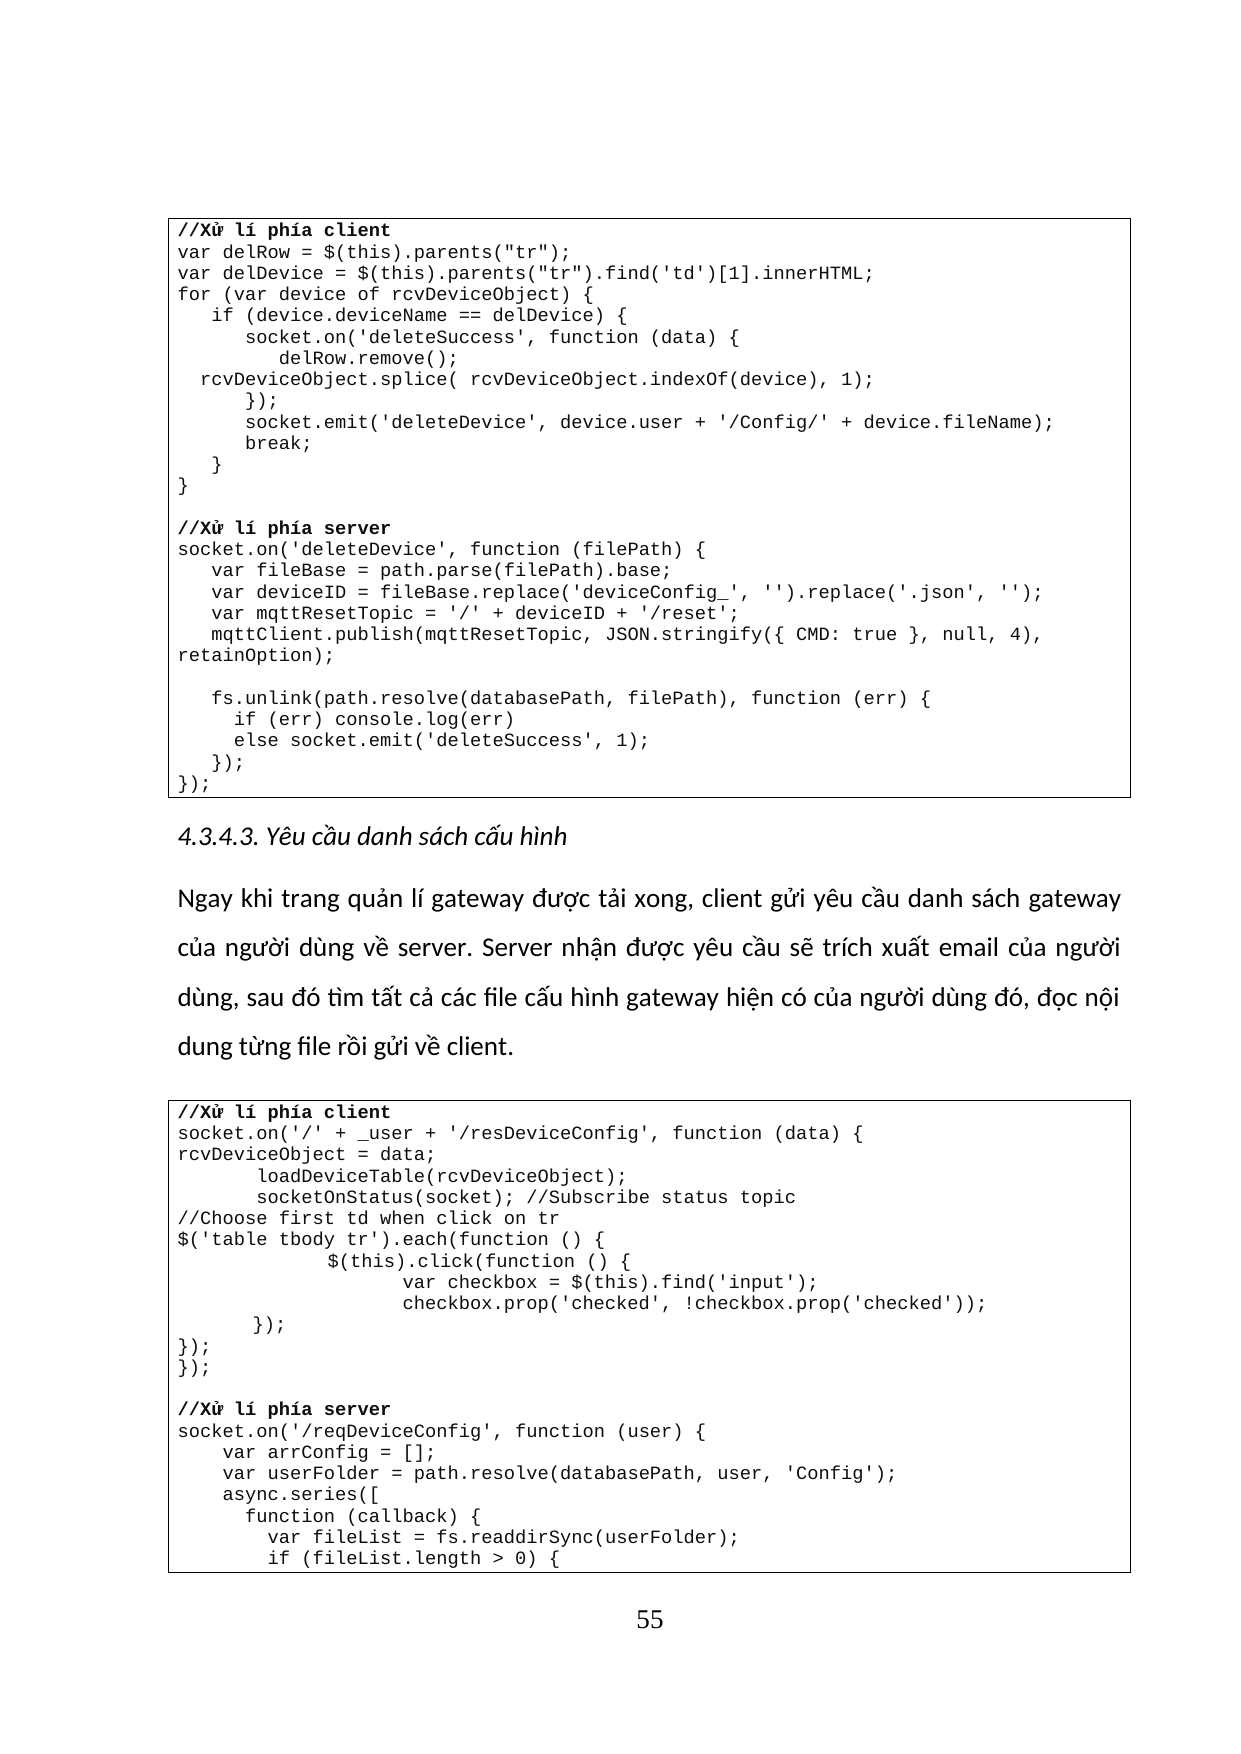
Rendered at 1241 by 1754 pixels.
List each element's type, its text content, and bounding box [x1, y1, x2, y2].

text var checkbox = $(this).find('input'); [177, 1273, 1122, 1294]
text socket.on('/' + _user + '/resDeviceConfig', function (data) { [177, 1124, 1122, 1145]
text var fileBase = path.parse(filePath).base; [177, 561, 1122, 582]
text socket.on('deleteDevice', function (filePath) { [177, 540, 1122, 561]
text break; [177, 434, 1122, 455]
text for (var device of rcvDeviceObject) { [177, 285, 1122, 306]
text var fileList = fs.readdirSync(userFolder); [177, 1528, 1122, 1546]
text }); [177, 1336, 1122, 1358]
text socket.emit('deleteDevice', device.user + '/Config/' + device.fileName); [177, 412, 1122, 434]
text Ngay khi trang quản lí gateway được tải xong, client gửi yêu cầu danh sách gateway của người dùng về server. Server nhận được yêu cầu sẽ trích xuất email của người dùng, sau đó tìm tất cả các file cấu hình gateway hiện có của người dùng đó, đọc nội dung từng file rồi gửi về client. [177, 881, 1122, 1062]
text loadDeviceTable(rcvDeviceObject); [177, 1166, 1122, 1188]
text //Xử lí phía client [169, 1101, 1130, 1124]
text }); [177, 1315, 1122, 1336]
subtitle Yêu cầu danh sách cấu hình [177, 819, 1122, 852]
text }); [177, 1358, 1122, 1379]
text $('table tbody tr').each(function () { [177, 1230, 1122, 1251]
text rcvDeviceObject = data; [177, 1145, 1122, 1166]
text var deviceID = fileBase.replace('deviceConfig_', '').replace('.json', ''); [177, 582, 1122, 604]
text var delRow = $(this).parents("tr"); [177, 242, 1122, 264]
text checkbox.prop('checked', !checkbox.prop('checked')); [177, 1294, 1122, 1315]
text //Choose first td when click on tr [177, 1209, 1122, 1230]
text else socket.emit('deleteSuccess', 1); [177, 731, 1122, 752]
text async.series([ [177, 1485, 1122, 1506]
text function (callback) { [177, 1506, 1122, 1528]
text var userFolder = path.resolve(databasePath, user, 'Config'); [177, 1464, 1122, 1485]
text fs.unlink(path.resolve(databasePath, filePath), function (err) { [177, 689, 1122, 710]
text delRow.remove(); [177, 349, 1122, 370]
text //Xử lí phía server [177, 519, 1122, 540]
text socketOnStatus(socket); //Subscribe status topic [177, 1188, 1122, 1209]
text if (err) console.log(err) [177, 710, 1122, 731]
text socket.on('deleteSuccess', function (data) { [177, 327, 1122, 349]
text $(this).click(function () { [177, 1251, 1122, 1273]
text if (device.deviceName == delDevice) { [177, 306, 1122, 327]
text var mqttResetTopic = '/' + deviceID + '/reset'; [177, 604, 1122, 625]
text } [177, 476, 1122, 497]
text }); [177, 752, 1122, 771]
text socket.on('/reqDeviceConfig', function (user) { [177, 1421, 1122, 1443]
text var arrConfig = []; [177, 1443, 1122, 1464]
text var delDevice = $(this).parents("tr").find('td')[1].innerHTML; [177, 264, 1122, 285]
text if (fileList.length > 0) { [169, 1546, 1130, 1572]
text }); [169, 771, 1130, 797]
text //Xử lí phía client [169, 219, 1130, 242]
text mqttClient.publish(mqttResetTopic, JSON.stringify({ CMD: true }, null, 4), retainOption); [177, 625, 1122, 667]
text //Xử lí phía server [177, 1400, 1122, 1421]
text }); [177, 391, 1122, 412]
text rcvDeviceObject.splice( rcvDeviceObject.indexOf(device), 1); [177, 370, 1122, 391]
text } [177, 455, 1122, 476]
